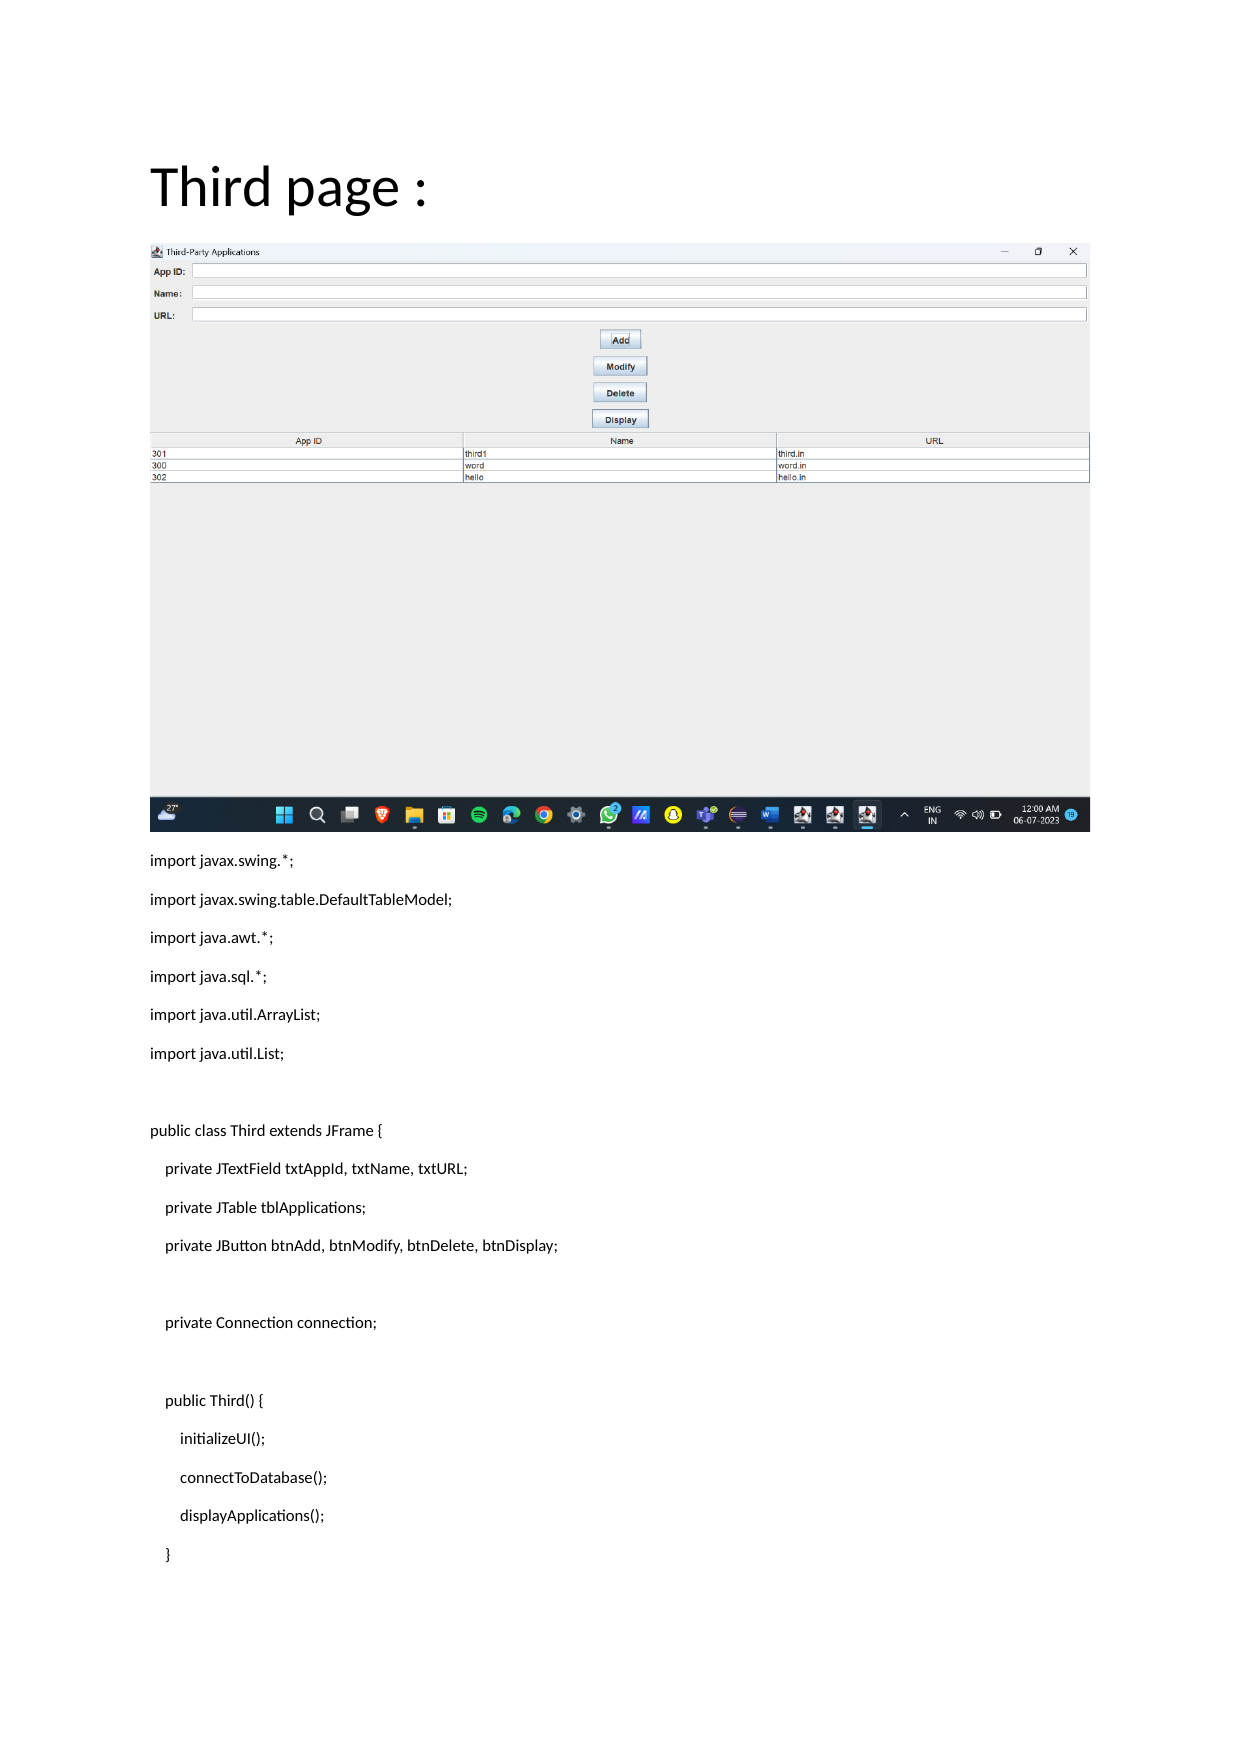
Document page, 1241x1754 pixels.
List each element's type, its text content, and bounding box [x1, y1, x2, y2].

text initializeUI(); [150, 1428, 1090, 1449]
text import java.sql.*; [150, 966, 1090, 986]
text private JButton btnAdd, btnModify, btnDelete, btnDisplay; [150, 1236, 1090, 1256]
text private JTable tblApplications; [150, 1197, 1090, 1217]
text private JTextField txtAppId, txtName, txtURL; [150, 1158, 1090, 1179]
text public Third() { [150, 1390, 1090, 1410]
text Third page : [150, 150, 1090, 221]
text import javax.swing.*; [150, 850, 1090, 871]
text import java.util.List; [150, 1043, 1090, 1063]
text private Connection connection; [150, 1313, 1090, 1333]
text public class Third extends JFrame { [150, 1120, 1090, 1140]
text import java.util.ArrayList; [150, 1004, 1090, 1025]
text displayApplications(); [150, 1505, 1090, 1526]
picture [150, 243, 1091, 832]
text import java.awt.*; [150, 927, 1090, 948]
text import javax.swing.table.DefaultTableModel; [150, 889, 1090, 909]
text connectToDatabase(); [150, 1467, 1090, 1487]
text } [150, 1544, 1090, 1564]
